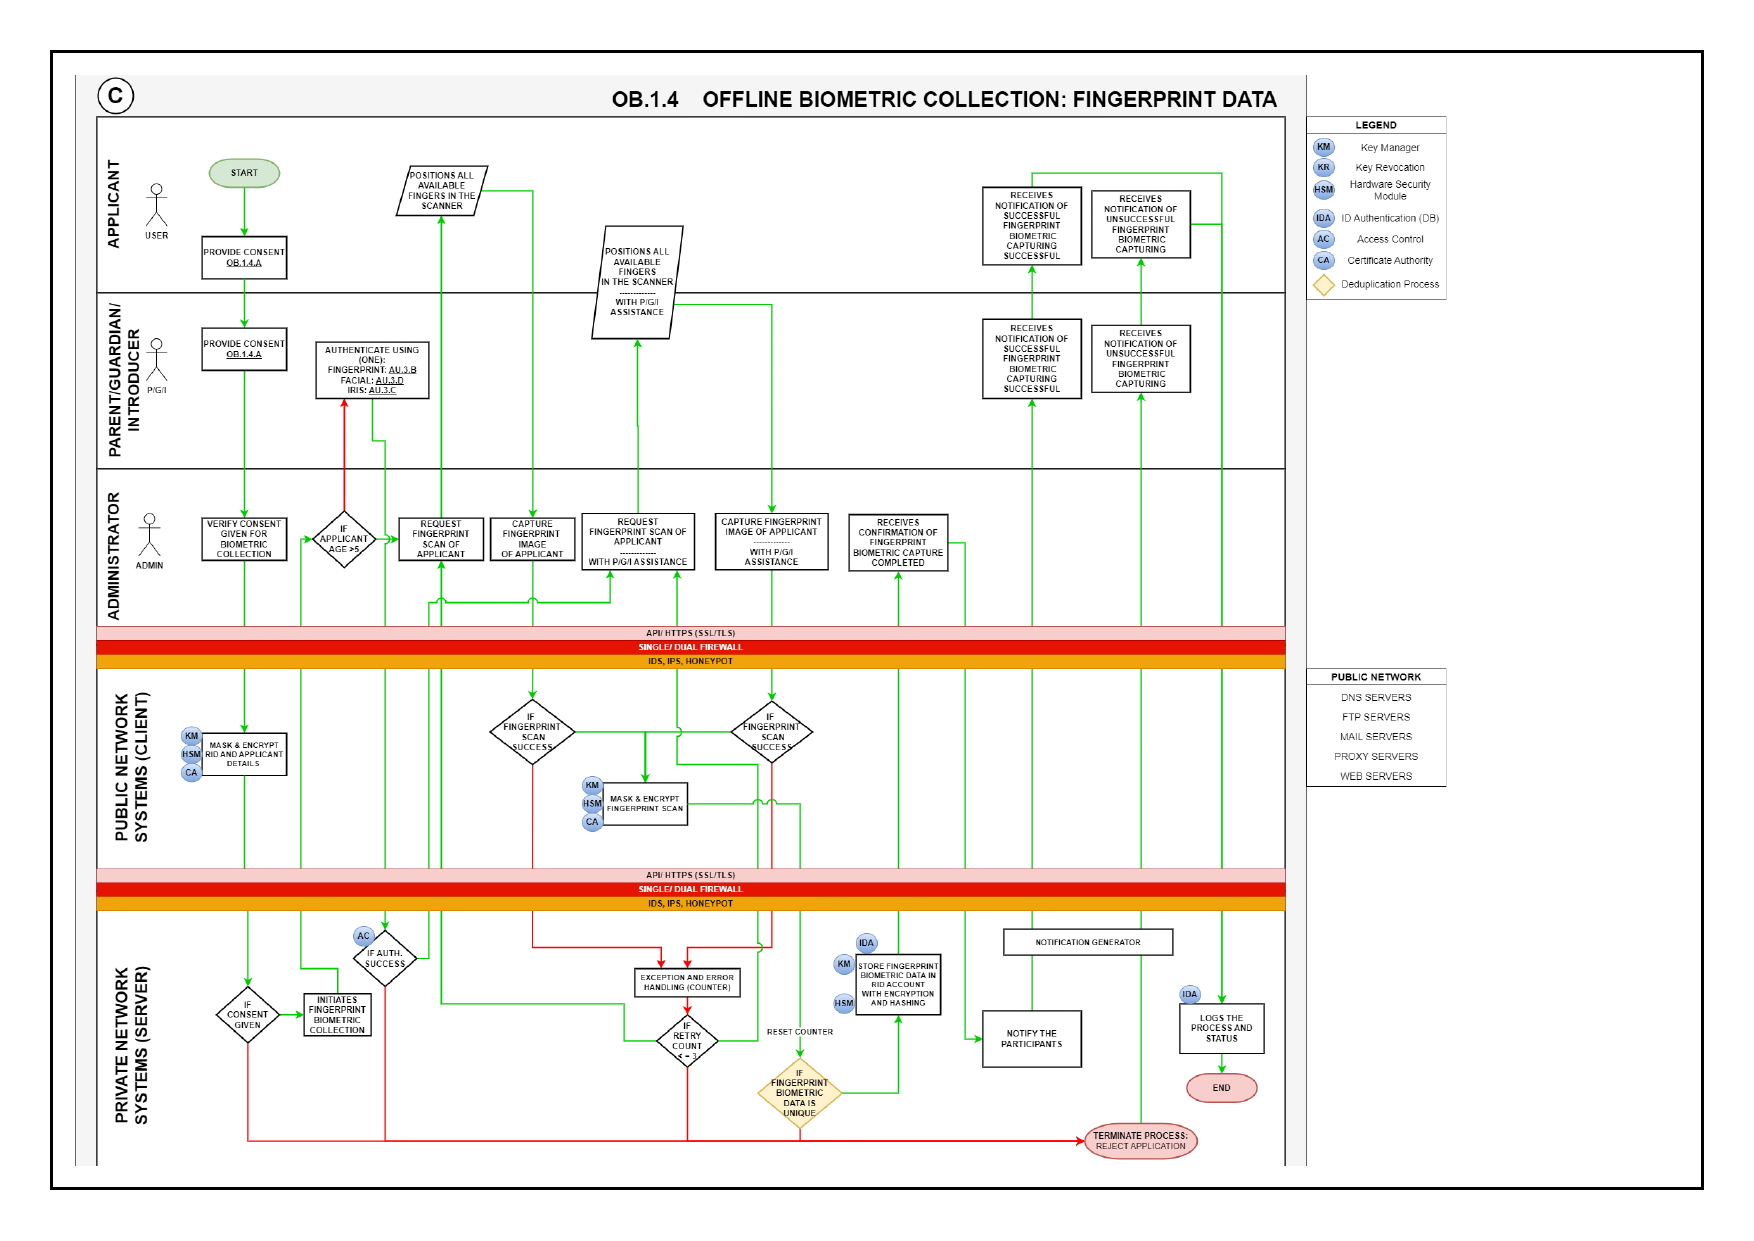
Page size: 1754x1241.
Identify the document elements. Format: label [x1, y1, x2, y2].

picture [75, 75, 1447, 1166]
